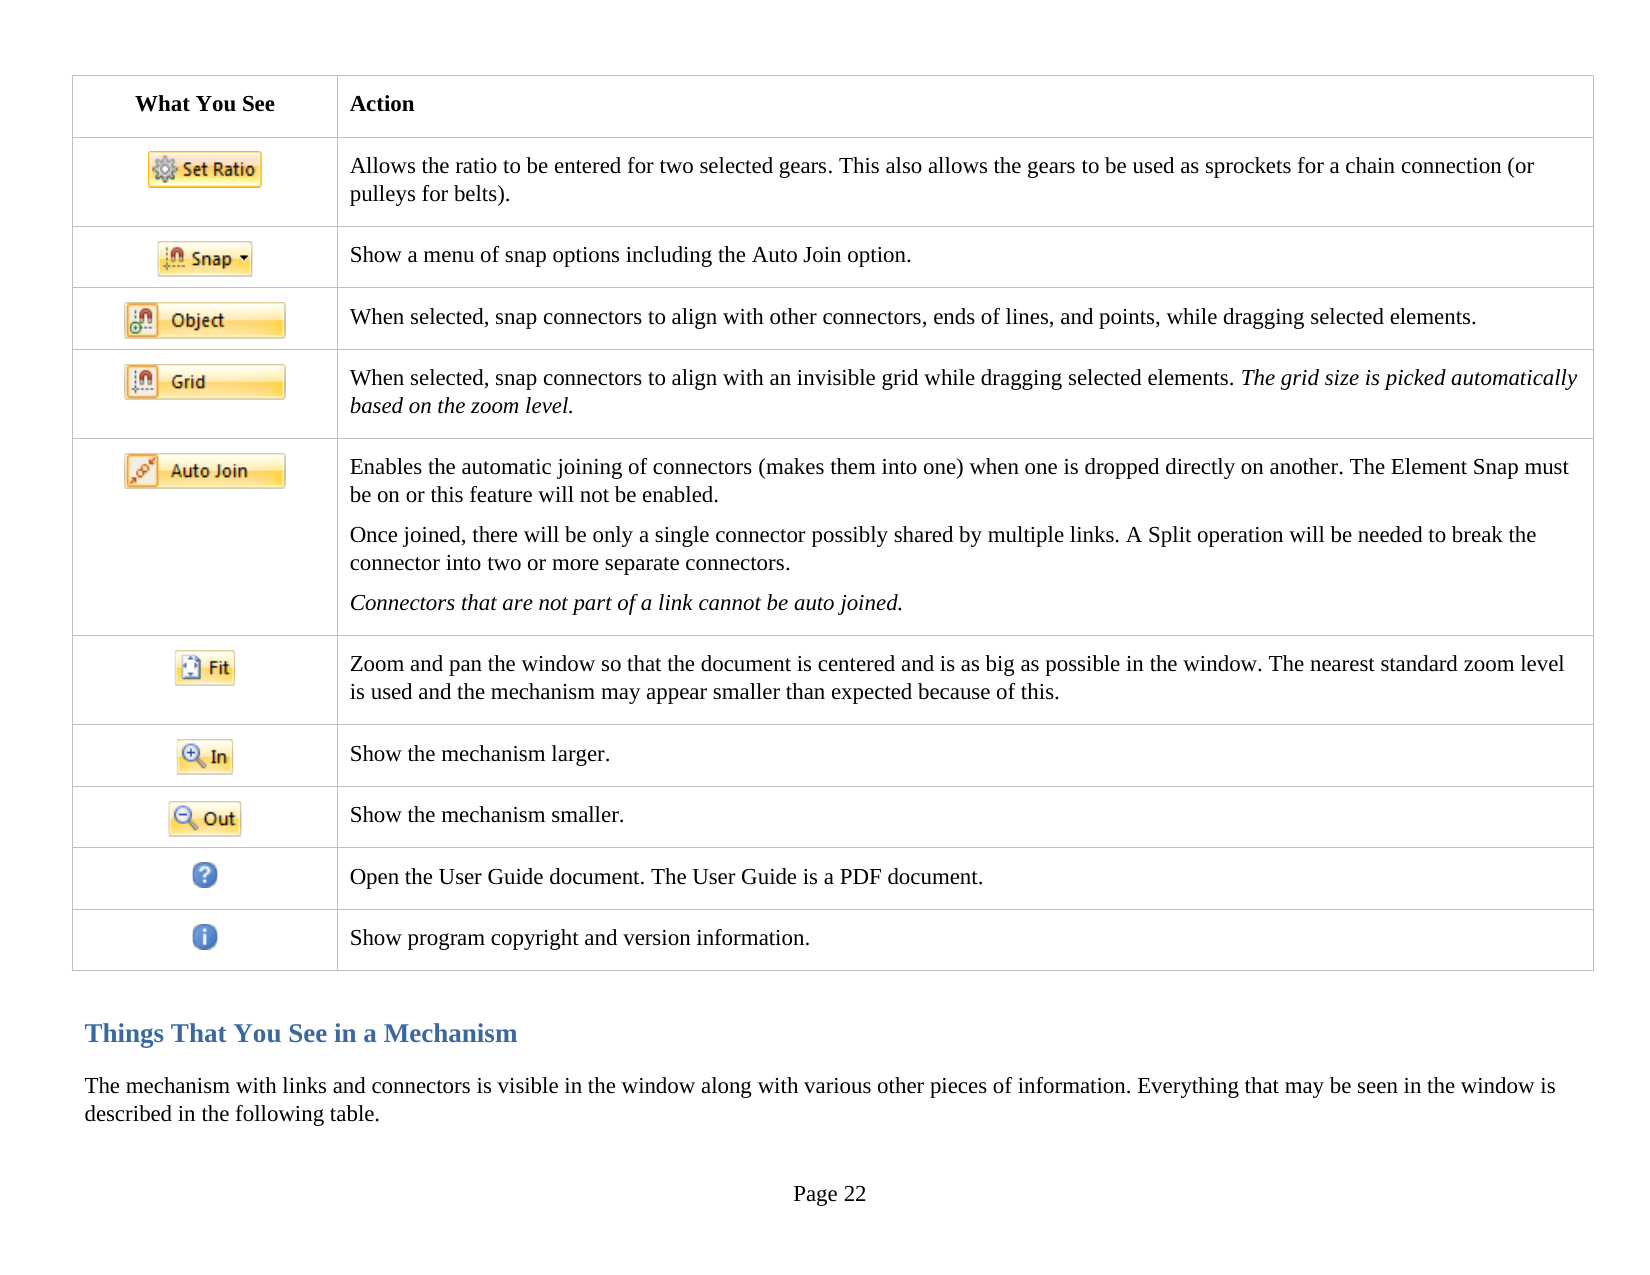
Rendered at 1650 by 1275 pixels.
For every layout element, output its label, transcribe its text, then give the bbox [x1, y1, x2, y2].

picture [124, 364, 286, 400]
table_cell Allows the ratio to be entered for two selected gears. This also allows the gears to be used as sprockets for a chain connection (or pulleys for belts). [338, 138, 1593, 226]
table_cell Show a menu of snap options including the Auto Join option. [338, 227, 1593, 287]
picture [157, 241, 253, 277]
table_cell [73, 350, 337, 438]
picture [174, 650, 236, 686]
table_cell [73, 725, 337, 786]
table_cell Enables the automatic joining of connectors (makes them into one) when one is dropped directly on another. The Element Snap must be on or this feature will not be enabled. Once joined, there will be only a single connector possibly shared by multiple links. A Split operation will be needed to break the connector into two or more separate connectors. Connectors that are not part of a link cannot be auto joined. [338, 439, 1593, 635]
table_cell When selected, snap connectors to align with other connectors, ends of lines, and points, while dragging selected elements. [338, 288, 1593, 349]
picture [168, 801, 242, 837]
picture [124, 302, 286, 339]
table_cell [73, 910, 337, 970]
table_header What You See [73, 76, 337, 137]
table_cell [73, 138, 337, 226]
table_cell When selected, snap connectors to align with an invisible grid while dragging selected elements. The grid size is picked automatically based on the zoom level. [338, 350, 1593, 438]
picture [148, 151, 262, 188]
table_cell Zoom and pan the window so that the document is centered and is as big as possible in the window. The nearest standard zoom level is used and the mechanism may appear smaller than expected because of this. [338, 636, 1593, 724]
table_cell [73, 288, 337, 349]
picture [176, 739, 234, 775]
table_cell [73, 636, 337, 724]
table_cell Open the User Guide document. The User Guide is a PDF document. [338, 848, 1593, 909]
text The mechanism with links and connectors is visible in the window along with various other pieces of information. Everything that may be seen in the window is described in the following table. [84, 1072, 1575, 1126]
table_cell [73, 787, 337, 847]
table_header Action [338, 76, 1593, 137]
picture [124, 453, 286, 489]
picture [192, 862, 218, 888]
table_cell [73, 439, 337, 635]
picture [192, 924, 218, 950]
table_cell Show the mechanism larger. [338, 725, 1593, 786]
table_cell Show program copyright and version information. [338, 910, 1593, 970]
table_cell [73, 848, 337, 909]
table_cell [73, 227, 337, 287]
subtitle Things That You See in a Mechanism [84, 1017, 1575, 1048]
table_cell Show the mechanism smaller. [338, 787, 1593, 847]
